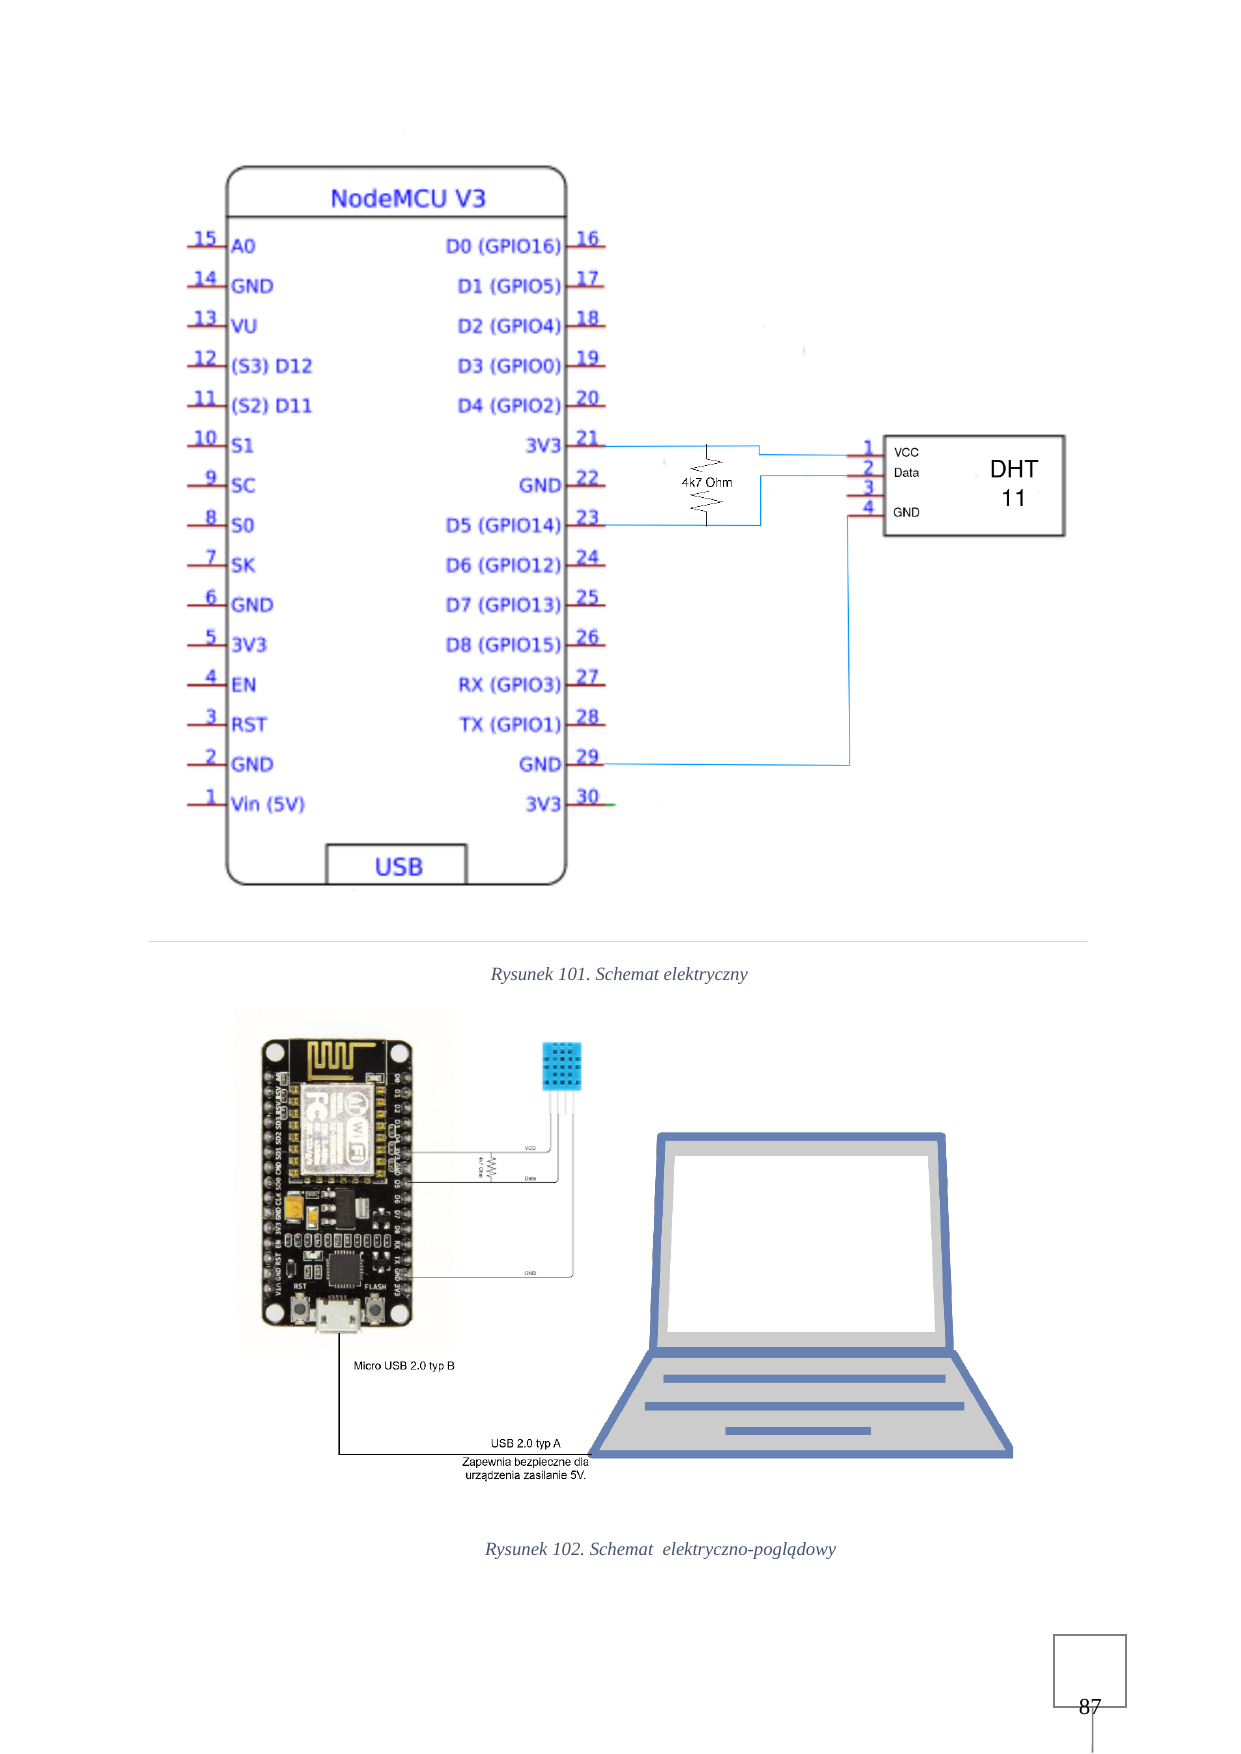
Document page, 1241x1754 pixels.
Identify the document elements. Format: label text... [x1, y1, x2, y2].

picture [227, 1005, 1014, 1520]
picture [149, 112, 1092, 944]
